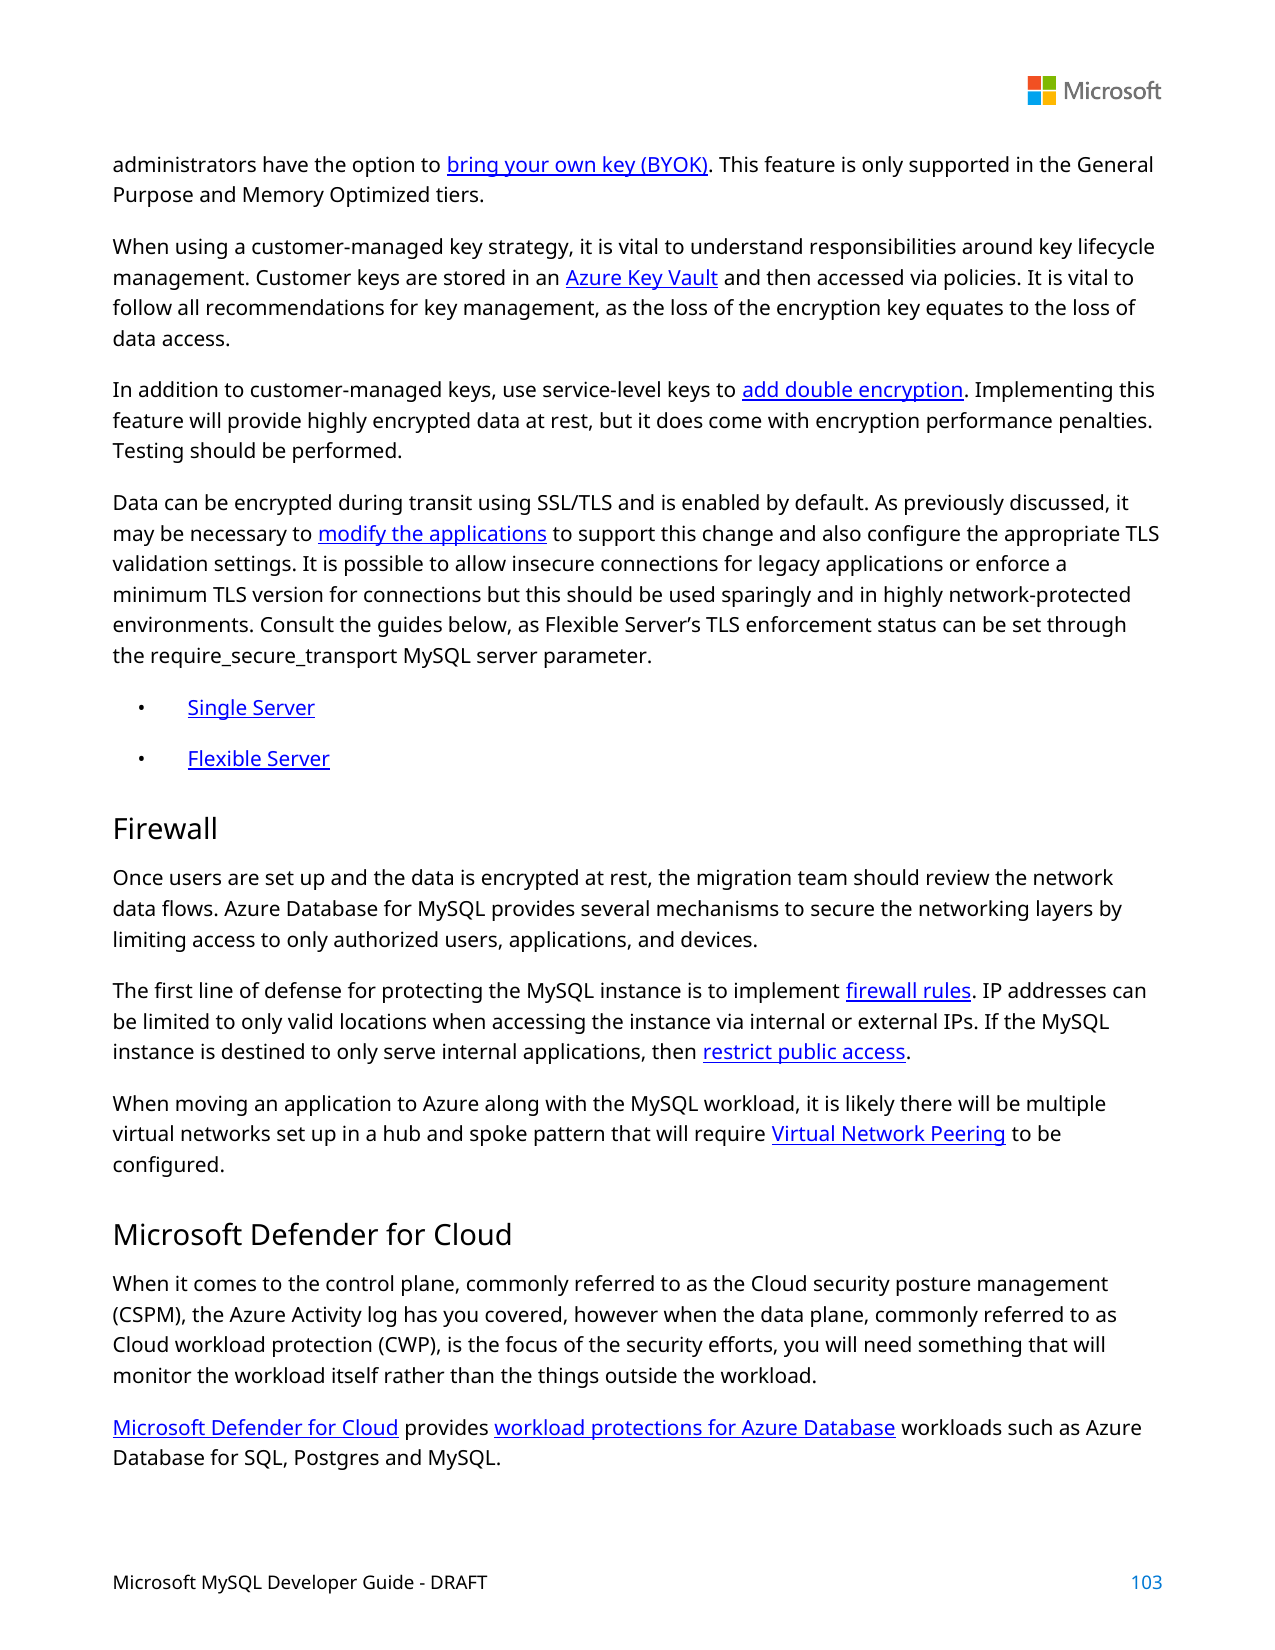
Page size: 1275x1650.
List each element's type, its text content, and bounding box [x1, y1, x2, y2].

subtitle Firewall [112, 808, 1162, 848]
text When using a customer-managed key strategy, it is vital to understand responsibilities around key lifecycle management. Customer keys are stored in an Azure Key Vault and then accessed via policies. It is vital to follow all recommendations for key management, as the loss of the encryption key equates to the loss of data access. [112, 232, 1162, 352]
list Single Server [137, 693, 1162, 721]
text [112, 150, 1162, 209]
subtitle Microsoft Defender for Cloud [112, 1214, 1162, 1254]
text The first line of defense for protecting the MySQL instance is to implement firewall rules. IP addresses can be limited to only valid locations when accessing the instance via internal or external IPs. If the MySQL instance is destined to only serve internal applications, then restrict public access. [112, 976, 1162, 1066]
text In addition to customer-managed keys, use service-level keys to add double encryption. Implementing this feature will provide highly encrypted data at rest, but it does come with encryption performance penalties. Testing should be performed. [112, 375, 1162, 465]
text When moving an application to Azure along with the MySQL workload, it is likely there will be multiple virtual networks set up in a hub and spoke pattern that will require Virtual Network Peering to be configured. [112, 1089, 1162, 1178]
text Once users are set up and the data is encrypted at rest, the migration team should review the network data flows. Azure Database for MySQL provides several mechanisms to secure the networking layers by limiting access to only authorized users, applications, and devices. [112, 863, 1162, 953]
text When it comes to the control plane, commonly referred to as the Cloud security posture management (CSPM), the Azure Activity log has you covered, however when the data plane, commonly referred to as Cloud workload protection (CWP), is the focus of the security efforts, you will need something that will monitor the workload itself rather than the things outside the workload. [112, 1269, 1162, 1390]
picture [1026, 75, 1163, 107]
text Data can be encrypted during transit using SSL/TLS and is enabled by default. As previously discussed, it may be necessary to modify the applications to support this change and also configure the appropriate TLS validation settings. It is possible to allow insecure connections for legacy applications or enforce a minimum TLS version for connections but this should be used sparingly and in highly network-protected environments. Consult the guides below, as Flexible Server’s TLS enforcement status can be set through the require_secure_transport MySQL server parameter. [112, 488, 1162, 670]
text Microsoft Defender for Cloud provides workload protections for Azure Database workloads such as Azure Database for SQL, Postgres and MySQL. [112, 1413, 1162, 1472]
list Flexible Server [137, 744, 1162, 773]
